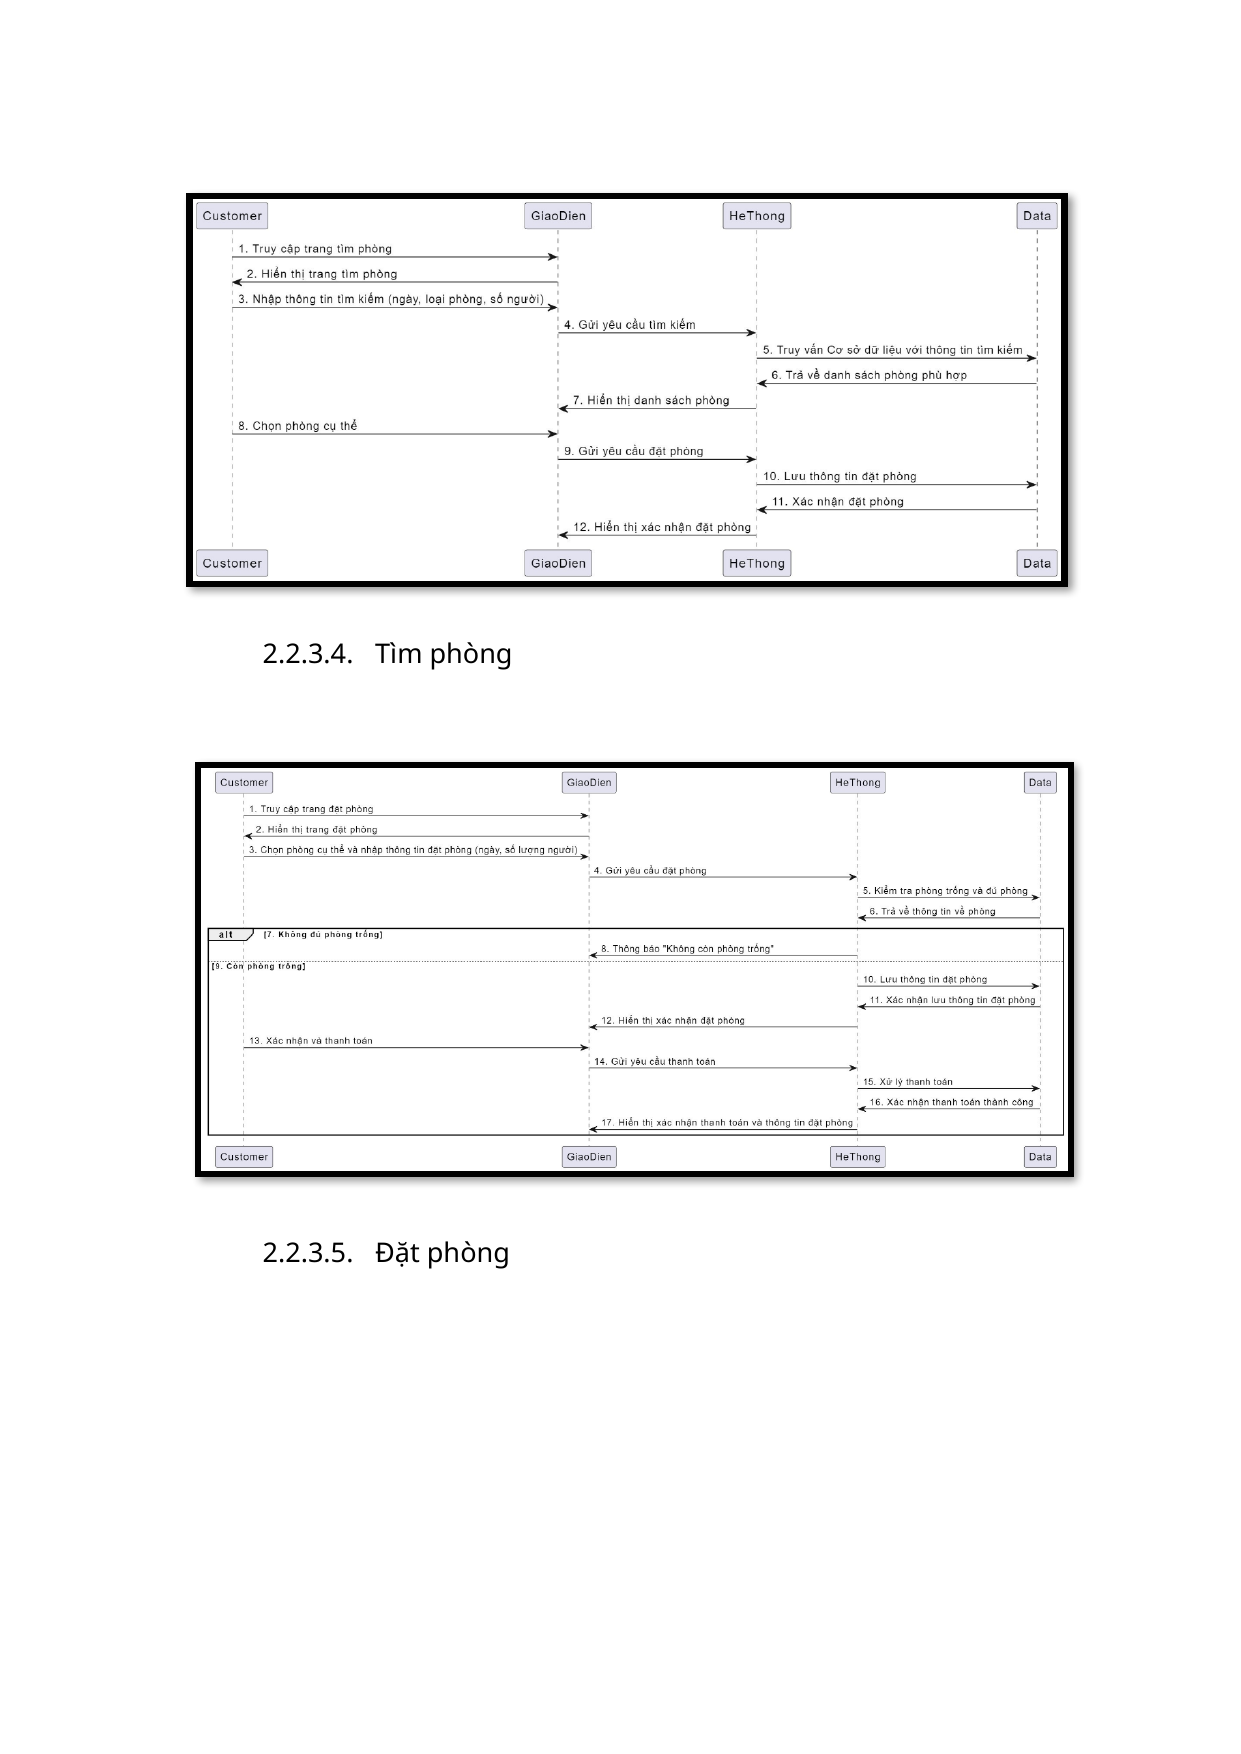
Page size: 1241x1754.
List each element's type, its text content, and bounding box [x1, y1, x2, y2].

picture [201, 768, 1068, 1171]
picture [193, 199, 1061, 581]
